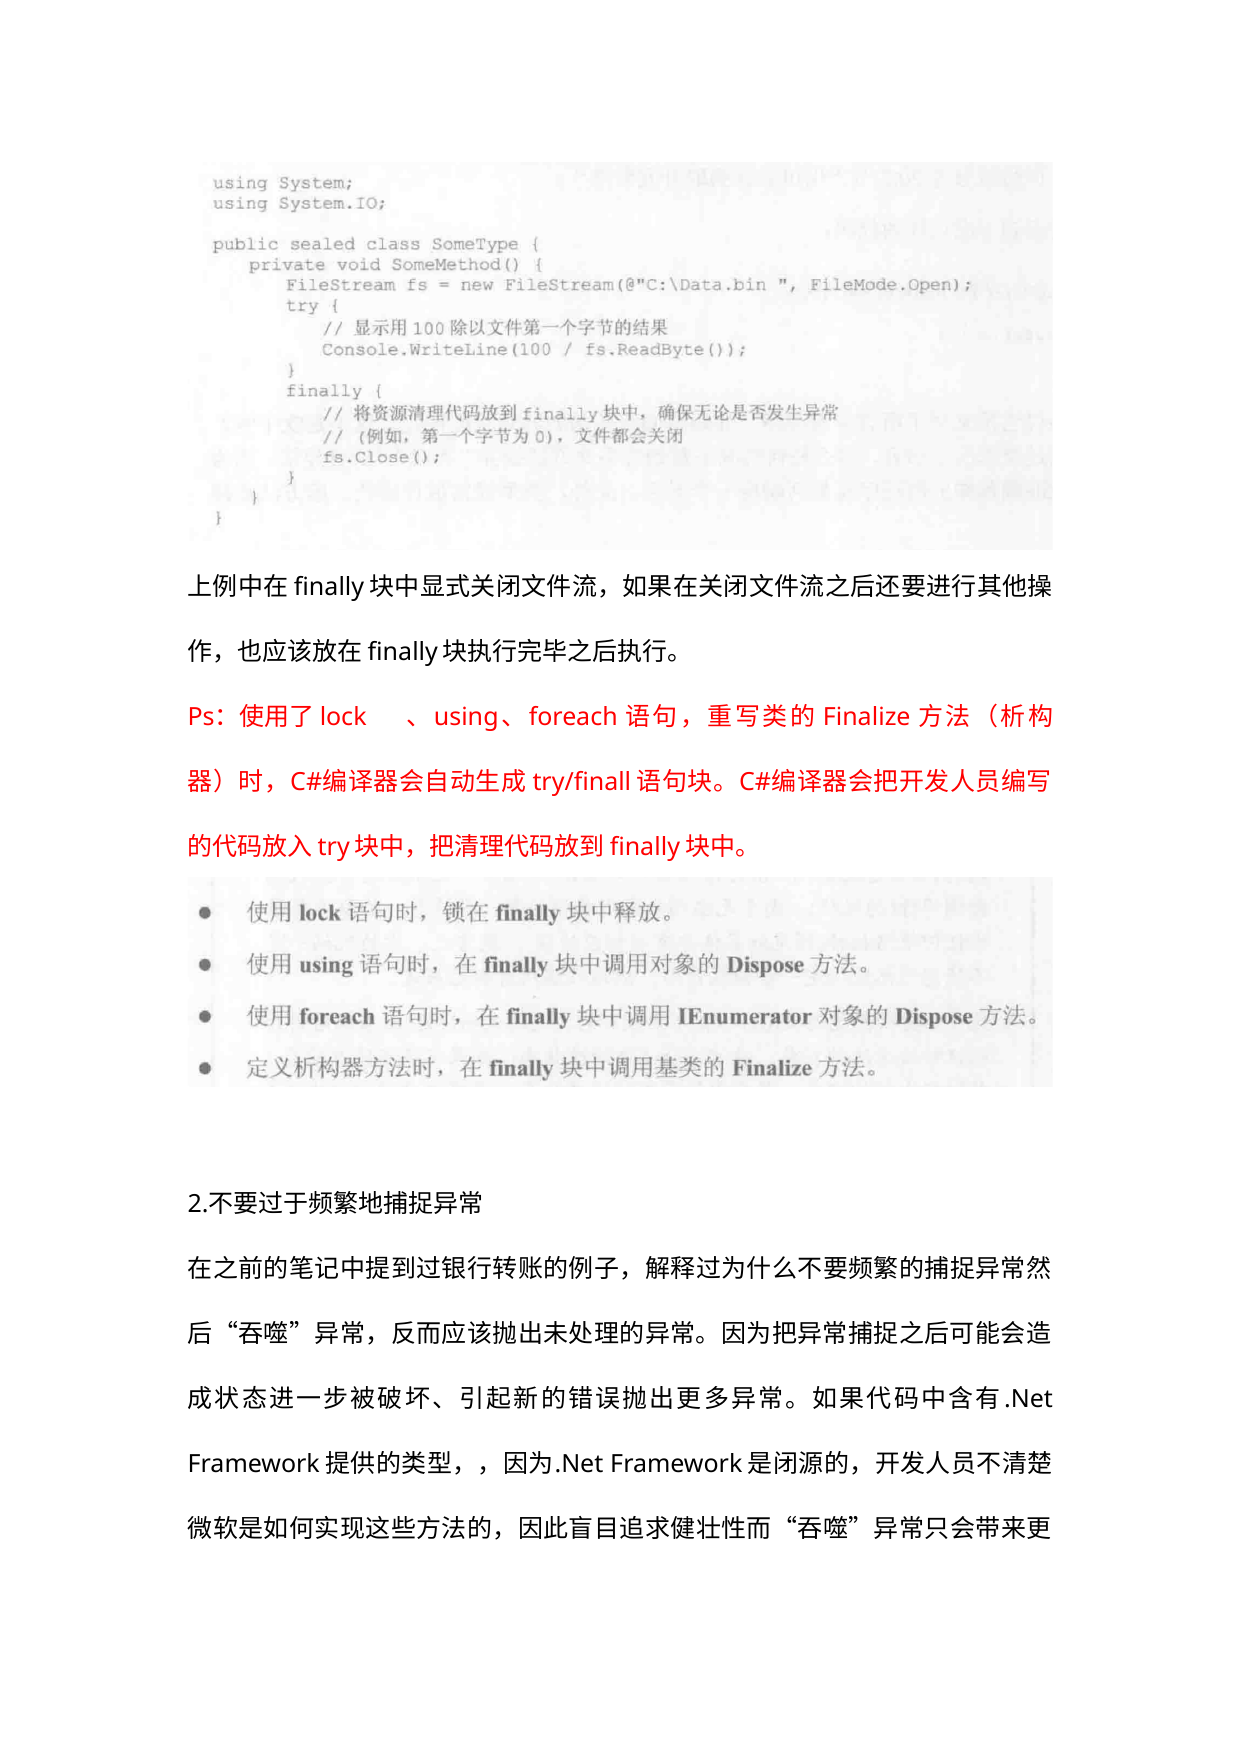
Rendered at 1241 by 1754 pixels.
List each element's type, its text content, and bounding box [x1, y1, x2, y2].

picture [187, 877, 1053, 1087]
text Ps：使用了lock 、using、foreach语句，重写类的Finalize方法（析构器）时，C#编译器会自动生成try/finall语句块。C#编译器会把开发人员编写的代码放入try块中，把清理代码放到finally块中。 [187, 682, 1053, 877]
picture [187, 162, 1053, 550]
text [187, 1234, 1053, 1559]
text 上例中在finally块中显式关闭文件流，如果在关闭文件流之后还要进行其他操作，也应该放在finally块执行完毕之后执行。 [187, 552, 1053, 682]
text 2.不要过于频繁地捕捉异常 [187, 1169, 1053, 1234]
